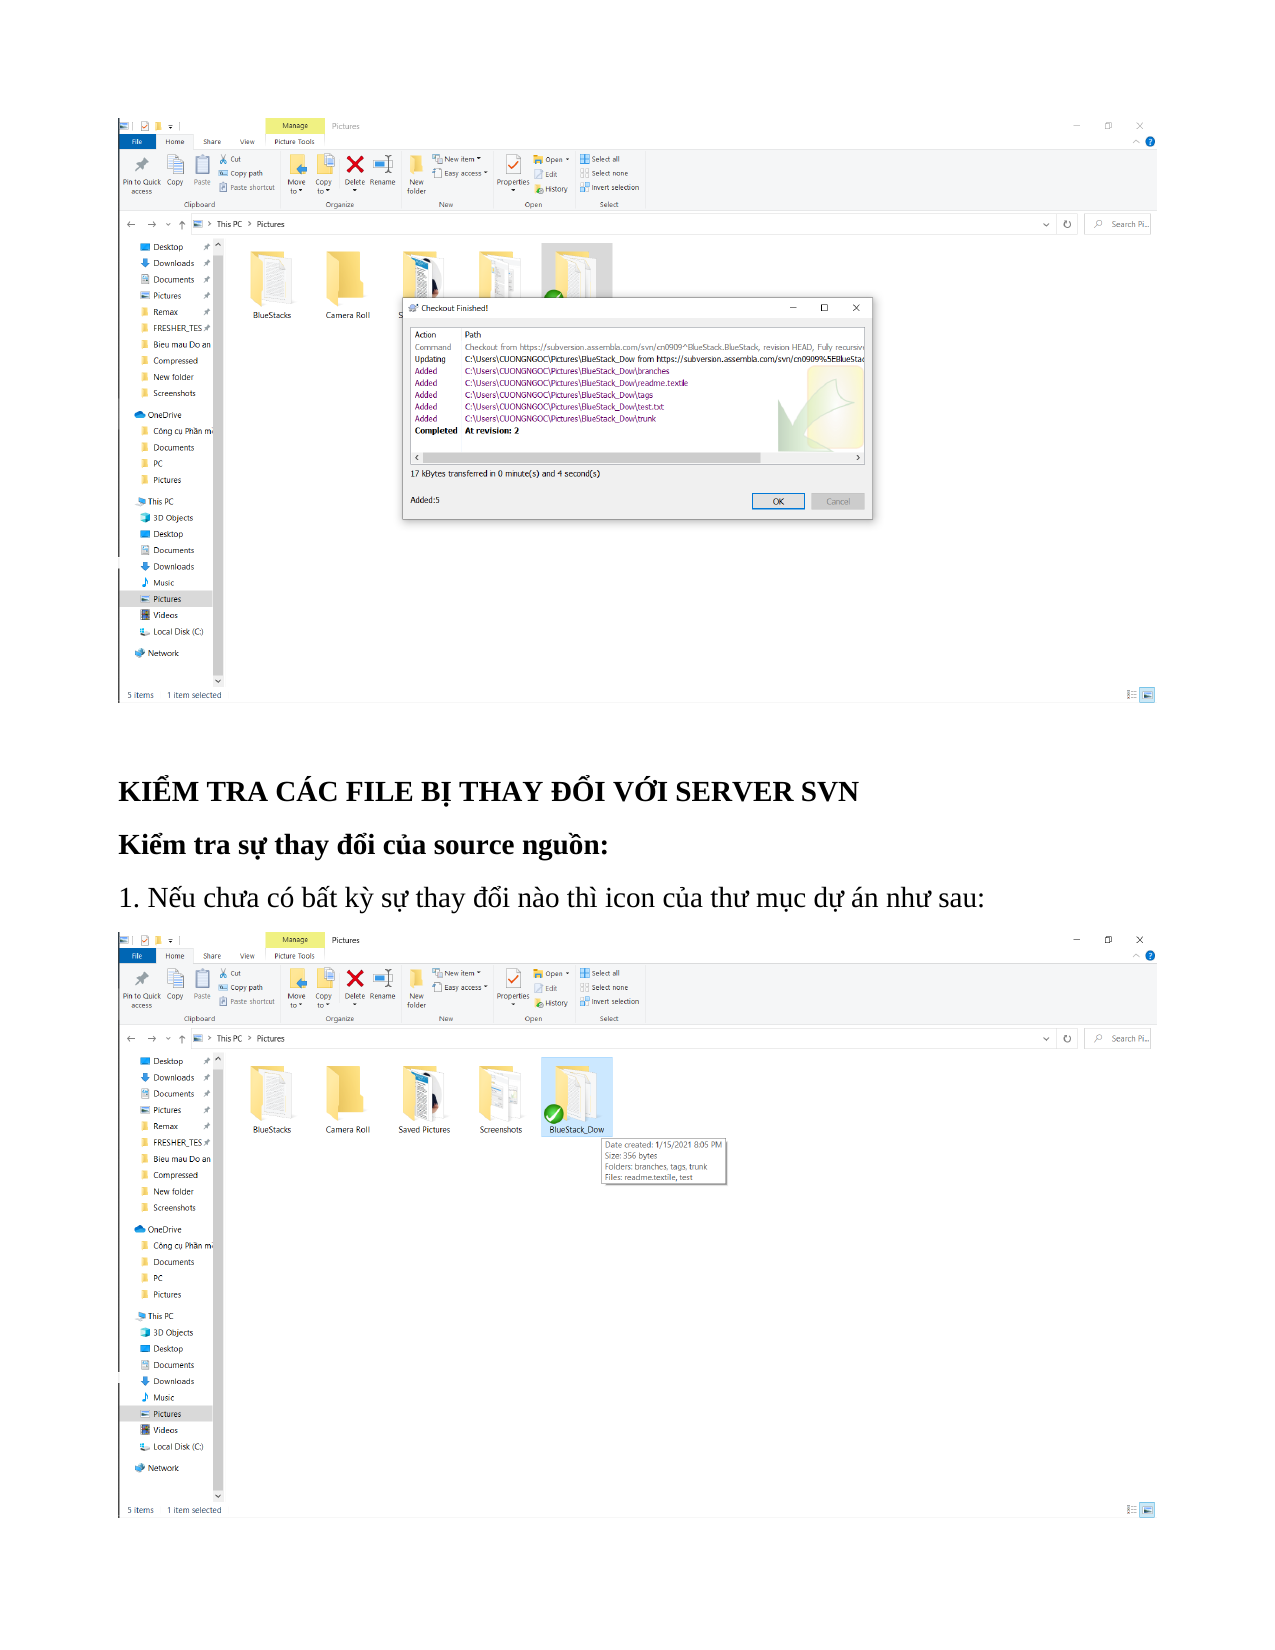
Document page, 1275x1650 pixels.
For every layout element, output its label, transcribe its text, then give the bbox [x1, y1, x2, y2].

picture [118, 118, 1157, 703]
text Kiểm tra sự thay đổi của source nguồn: [118, 827, 1157, 861]
text KIỂM TRA CÁC FILE BỊ THAY ĐỔI VỚI SERVER SVN [118, 774, 1157, 808]
text 1. Nếu chưa có bất kỳ sự thay đổi nào thì icon của thư mục dự án như sau: [118, 880, 1157, 914]
picture [118, 932, 1157, 1518]
